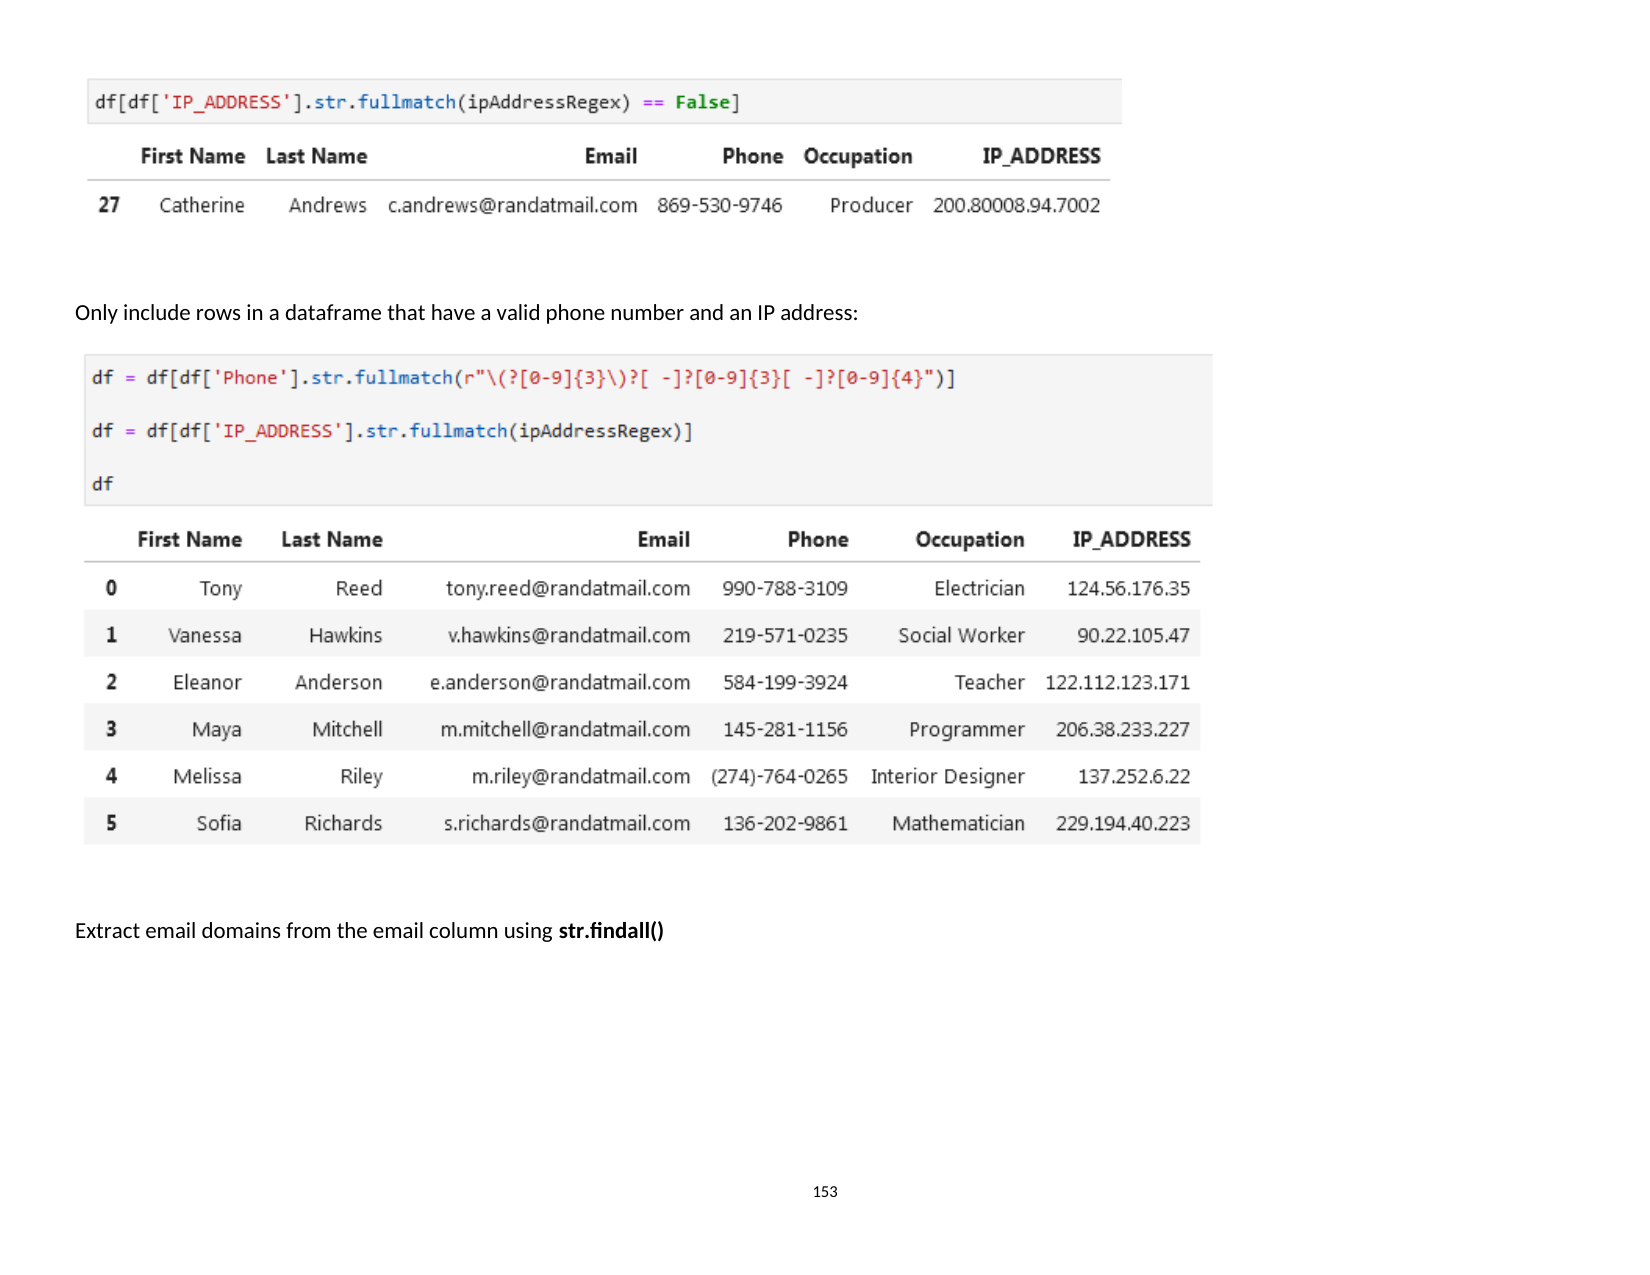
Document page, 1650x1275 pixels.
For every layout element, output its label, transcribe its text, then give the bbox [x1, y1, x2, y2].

text Extract email domains from the email column using str.findall() [75, 916, 1575, 944]
text Only include rows in a dataframe that have a valid phone number and an IP address: [75, 298, 1575, 327]
picture [75, 75, 1123, 233]
picture [75, 345, 1213, 851]
